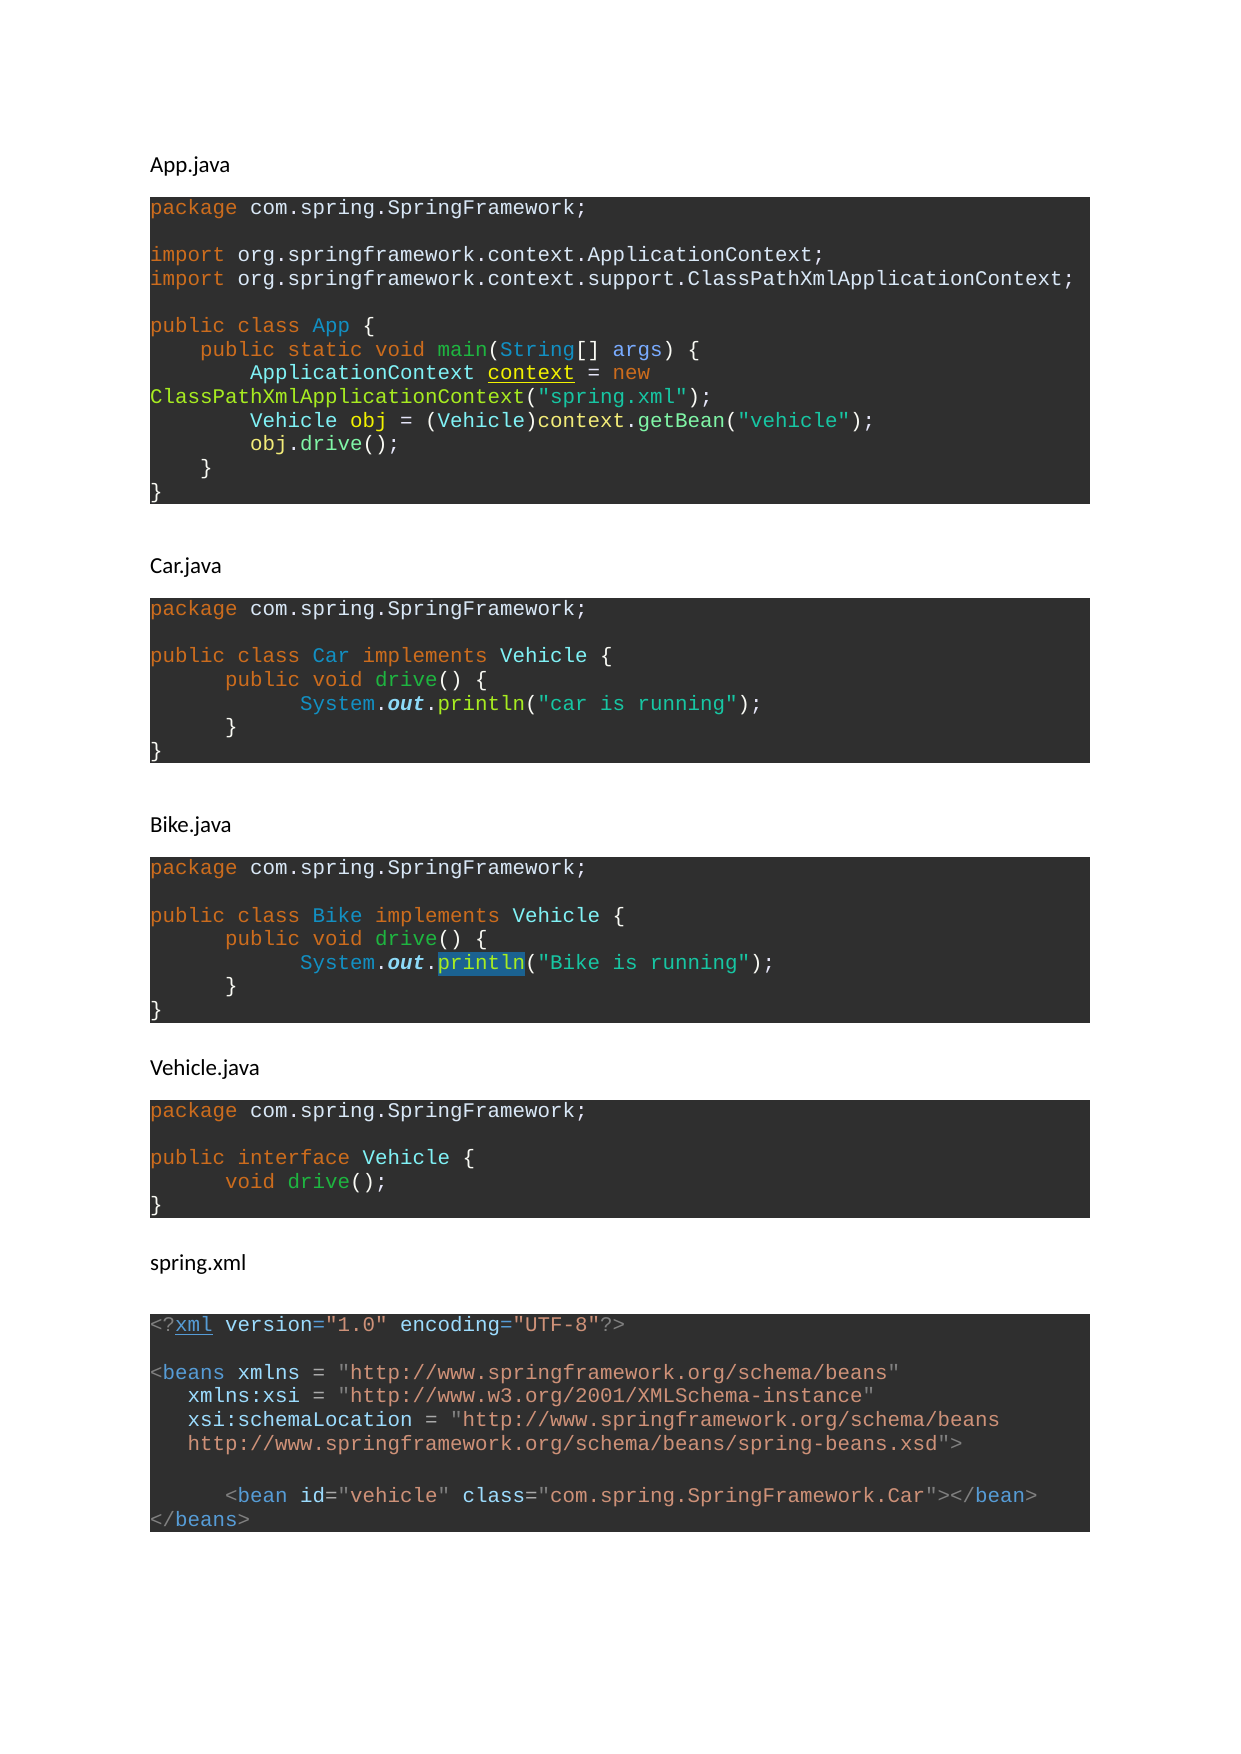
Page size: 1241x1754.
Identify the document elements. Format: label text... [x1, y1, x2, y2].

text package com.spring.SpringFramework; [150, 197, 1090, 221]
text System.out.println("Bike is running"); [150, 952, 438, 976]
text } [150, 481, 1090, 504]
text } [150, 976, 1090, 999]
text package com.spring.SpringFramework; [150, 1100, 1090, 1123]
text Vehicle obj = (Vehicle)context.getBean("vehicle"); [150, 410, 1090, 433]
text package com.spring.SpringFramework; [150, 857, 1090, 881]
text } [150, 999, 1090, 1023]
text public class Bike implements Vehicle { [150, 904, 1090, 928]
text Car.java [150, 551, 1090, 579]
text public interface Vehicle { [150, 1147, 1090, 1171]
text public class App { [150, 315, 1090, 339]
text } [150, 457, 1090, 481]
text System.out.println("car is running"); [150, 693, 1090, 716]
text xmlns:xsi = "http://www.w3.org/2001/XMLSchema-instance" [150, 1385, 1090, 1409]
text } [150, 716, 1090, 740]
text <?xml version="1.0" encoding="UTF-8"?> [150, 1314, 1090, 1338]
text App.java [150, 150, 1090, 178]
text ApplicationContext context = new ClassPathXmlApplicationContext("spring.xml"); [150, 362, 1090, 410]
text } [150, 1194, 1090, 1218]
text import org.springframework.context.support.ClassPathXmlApplicationContext; [150, 268, 1090, 291]
text Vehicle.java [150, 1023, 1090, 1081]
text package com.spring.SpringFramework; [150, 598, 1090, 622]
text public void drive() { [150, 928, 1090, 952]
text http://www.springframework.org/schema/beans/spring-beans.xsd"> [150, 1433, 1090, 1456]
text public class Car implements Vehicle { [150, 645, 1090, 669]
text <beans xmlns = "http://www.springframework.org/schema/beans" [150, 1362, 1090, 1385]
text void drive(); [150, 1171, 1090, 1194]
text xsi:schemaLocation = "http://www.springframework.org/schema/beans [150, 1409, 1090, 1433]
text <bean id="vehicle" class="com.spring.SpringFramework.Car"></bean> [150, 1485, 1090, 1509]
text public static void main(String[] args) { [150, 339, 1090, 362]
text spring.xml [150, 1218, 1090, 1276]
text Bike.java [150, 810, 1090, 838]
text System.out.println("Bike is running"); [525, 952, 1090, 976]
text import org.springframework.context.ApplicationContext; [150, 244, 1090, 268]
text public void drive() { [150, 669, 1090, 693]
text </beans> [150, 1509, 1090, 1532]
text } [150, 740, 1090, 763]
text obj.drive(); [150, 433, 1090, 457]
